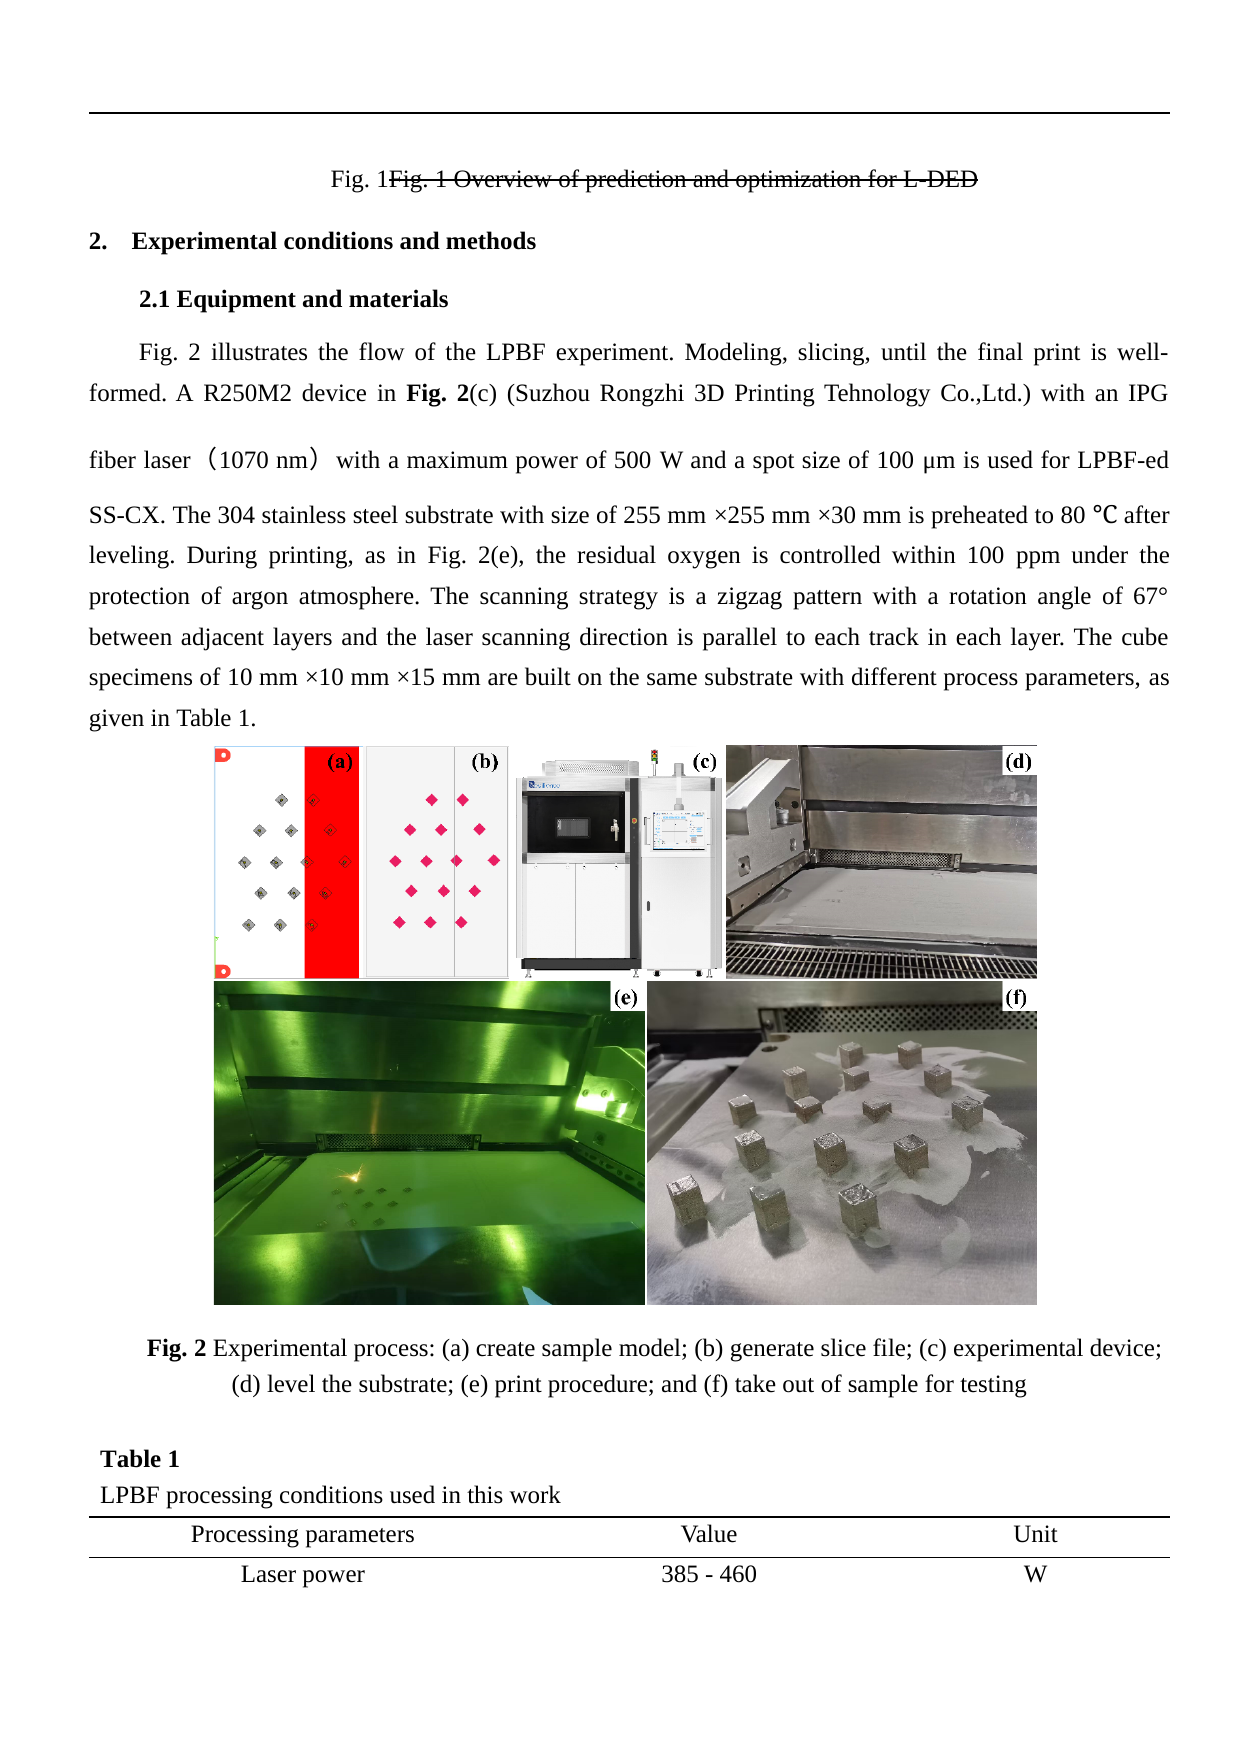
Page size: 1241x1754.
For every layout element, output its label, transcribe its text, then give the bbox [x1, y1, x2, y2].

table_cell Processing parameters [89, 1518, 517, 1557]
text Fig. 2 illustrates the flow of the LPBF experiment. Modeling, slicing, until the final print is well-formed. A R250M2 device in Fig. 2(c) (Suzhou Rongzhi 3D Printing Tehnology Co.,Ltd.) with an IPG fiber laser（1070 nm）with a maximum power of 500 W and a spot size of 100 μm is used for LPBF-ed SS-CX. The 304 stainless steel substrate with size of 255 mm ×255 mm ×30 mm is preheated to 80 ℃ after leveling. During printing, as in Fig. 2(e), the residual oxygen is controlled within 100 ppm under the protection of argon atmosphere. The scanning strategy is a zigzag pattern with a rotation angle of 67° between adjacent layers and the laser scanning direction is parallel to each track in each layer. The cube specimens of 10 mm ×10 mm ×15 mm are built on the same substrate with different process parameters, as given in Table 1. [89, 336, 1170, 734]
subtitle 2.1 Equipment and materials [89, 282, 1170, 314]
table_cell Laser power [89, 1558, 517, 1598]
picture [213, 740, 1045, 1305]
text Fig. 2 Experimental process: (a) create sample model; (b) generate slice file; (c) experimental device; (d) level the substrate; (e) print procedure; and (f) take out of sample for testing [89, 1333, 1170, 1398]
list Experimental conditions and methods [89, 224, 1170, 257]
table_cell W [901, 1558, 1170, 1598]
table_cell LPBF processing conditions used in this work [89, 1481, 1170, 1516]
table_header Table 1 [89, 1445, 1170, 1481]
table_cell Unit [901, 1518, 1170, 1557]
table_cell 385 - 460 [517, 1558, 901, 1598]
table_cell Value [517, 1518, 901, 1557]
